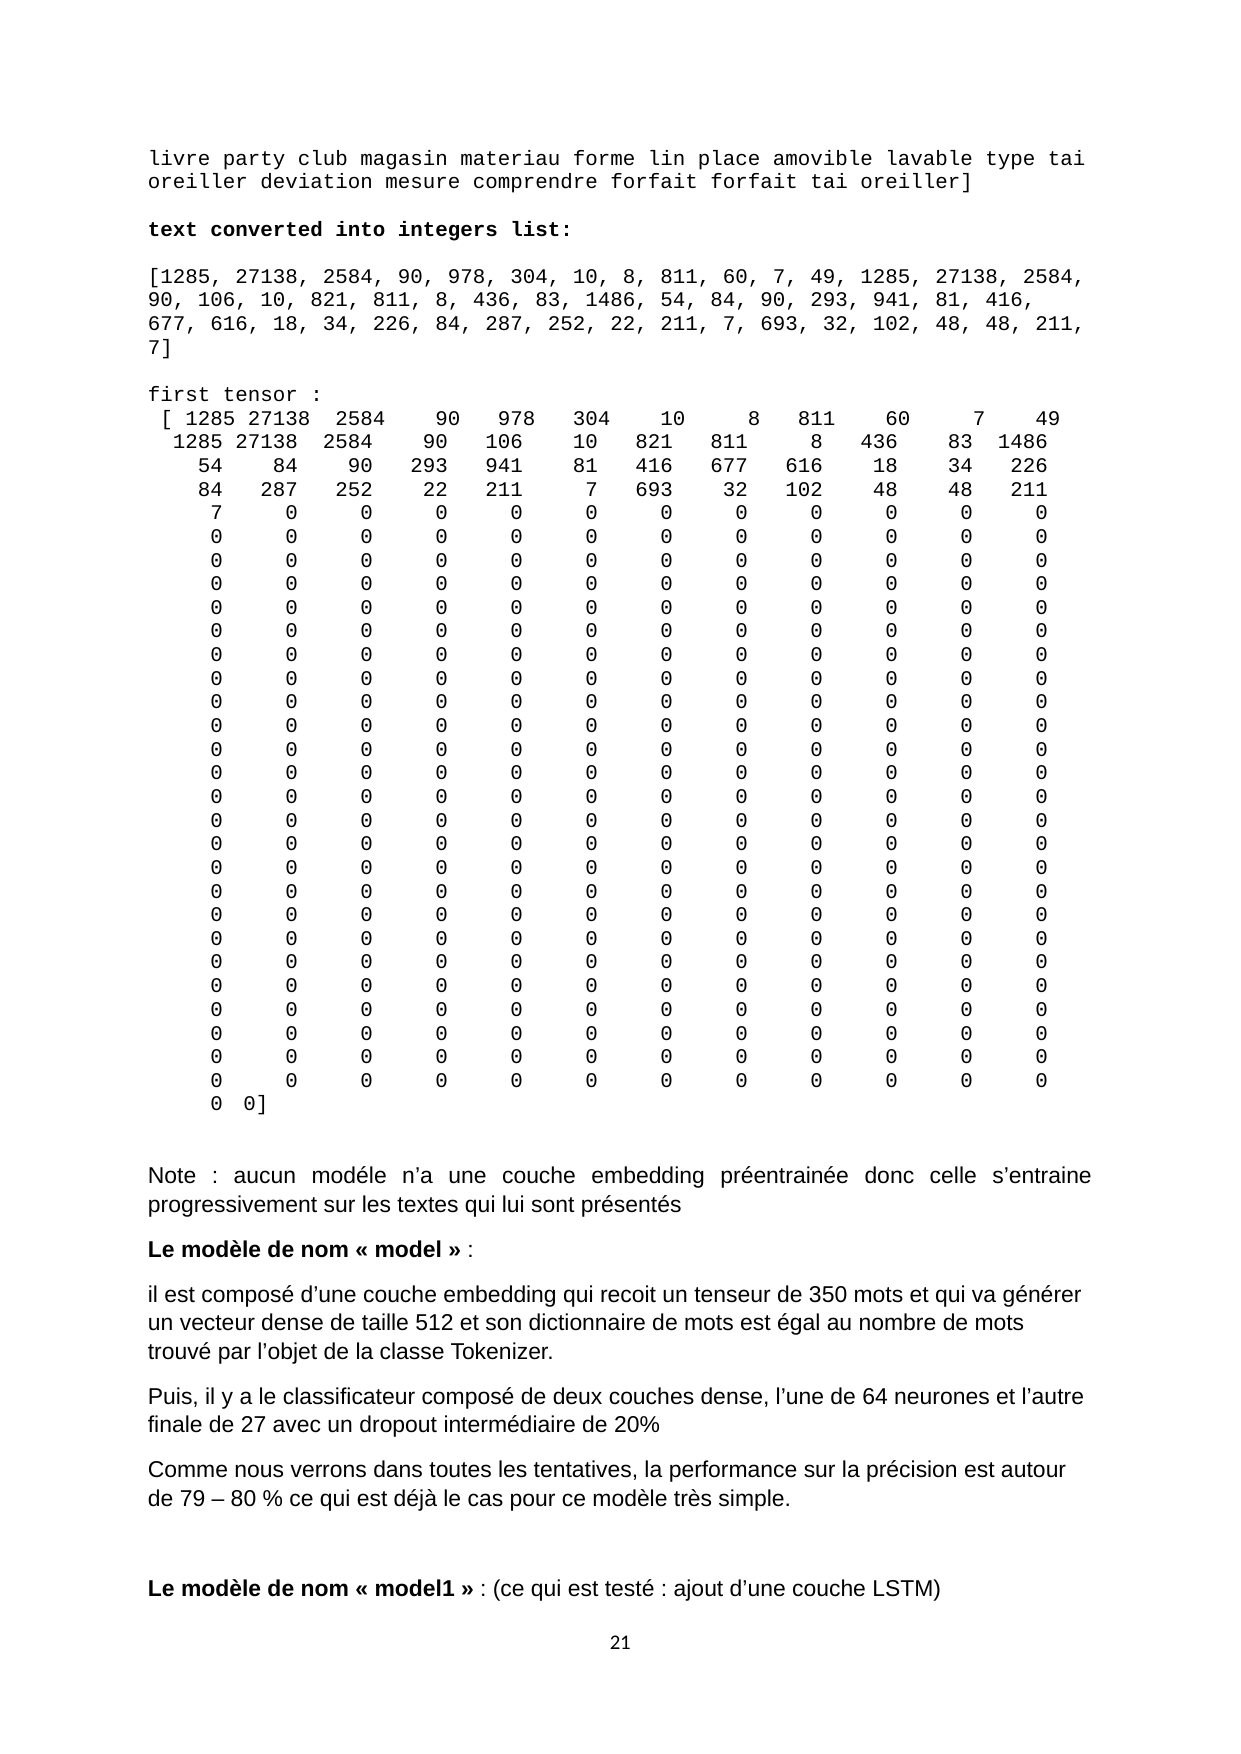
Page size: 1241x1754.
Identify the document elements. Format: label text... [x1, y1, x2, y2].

text 84 287 252 22 211 7 693 32 102 48 48 211 [148, 479, 1093, 502]
text 0 0 0 0 0 0 0 0 0 0 0 0 [148, 597, 1093, 621]
list 0] [210, 1093, 1093, 1117]
text 0 0 0 0 0 0 0 0 0 0 0 0 [148, 715, 1093, 739]
text 0 0 0 0 0 0 0 0 0 0 0 0 [148, 621, 1093, 644]
text 0 0 0 0 0 0 0 0 0 0 0 0 [148, 786, 1093, 810]
text 0 0 0 0 0 0 0 0 0 0 0 0 [148, 975, 1093, 999]
text 0 0 0 0 0 0 0 0 0 0 0 0 [148, 1022, 1093, 1046]
text Le modèle de nom « model » : [148, 1236, 1093, 1262]
text Comme nous verrons dans toutes les tentatives, la performance sur la précision est autour de 79 – 80 % ce qui est déjà le cas pour ce modèle très simple. [148, 1456, 1093, 1511]
text 0 0 0 0 0 0 0 0 0 0 0 0 [148, 668, 1093, 691]
text 1285 27138 2584 90 106 10 821 811 8 436 83 1486 [148, 431, 1093, 455]
text 0 0 0 0 0 0 0 0 0 0 0 0 [148, 833, 1093, 857]
text 0 0 0 0 0 0 0 0 0 0 0 0 [148, 549, 1093, 573]
text 0 0 0 0 0 0 0 0 0 0 0 0 [148, 904, 1093, 928]
text 0 0 0 0 0 0 0 0 0 0 0 0 [148, 810, 1093, 833]
text 0 0 0 0 0 0 0 0 0 0 0 0 [148, 1046, 1093, 1070]
text Note : aucun modéle n’a une couche embedding préentrainée donc celle s’entraine progressivement sur les textes qui lui sont présentés [148, 1162, 1093, 1217]
text text converted into integers list: [148, 218, 1093, 242]
text 0 0 0 0 0 0 0 0 0 0 0 0 [148, 762, 1093, 786]
text [ 1285 27138 2584 90 978 304 10 8 811 60 7 49 [148, 408, 1093, 431]
text 0 0 0 0 0 0 0 0 0 0 0 0 [148, 526, 1093, 549]
text 0 0 0 0 0 0 0 0 0 0 0 0 [148, 952, 1093, 975]
text 0 0 0 0 0 0 0 0 0 0 0 0 [148, 739, 1093, 762]
text first tensor : [148, 384, 1093, 408]
text 0 0 0 0 0 0 0 0 0 0 0 0 [148, 573, 1093, 597]
text 0 0 0 0 0 0 0 0 0 0 0 0 [148, 881, 1093, 904]
text 0 0 0 0 0 0 0 0 0 0 0 0 [148, 999, 1093, 1022]
text 0 0 0 0 0 0 0 0 0 0 0 0 [148, 644, 1093, 668]
text 7 0 0 0 0 0 0 0 0 0 0 0 [148, 502, 1093, 526]
text 0 0 0 0 0 0 0 0 0 0 0 0 [148, 857, 1093, 881]
text 54 84 90 293 941 81 416 677 616 18 34 226 [148, 455, 1093, 479]
text 0 0 0 0 0 0 0 0 0 0 0 0 [148, 1070, 1093, 1093]
text Puis, il y a le classificateur composé de deux couches dense, l’une de 64 neurones et l’autre finale de 27 avec un dropout intermédiaire de 20% [148, 1383, 1093, 1438]
text 0 0 0 0 0 0 0 0 0 0 0 0 [148, 691, 1093, 715]
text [148, 148, 1093, 195]
text [1285, 27138, 2584, 90, 978, 304, 10, 8, 811, 60, 7, 49, 1285, 27138, 2584, 90, 106, 10, 821, 811, 8, 436, 83, 1486, 54, 84, 90, 293, 941, 81, 416, 677, 616, 18, 34, 226, 84, 287, 252, 22, 211, 7, 693, 32, 102, 48, 48, 211, 7] [148, 266, 1093, 360]
text Le modèle de nom « model1 » : (ce qui est testé : ajout d’une couche LSTM) [148, 1575, 1093, 1601]
text 0 0 0 0 0 0 0 0 0 0 0 0 [148, 928, 1093, 952]
